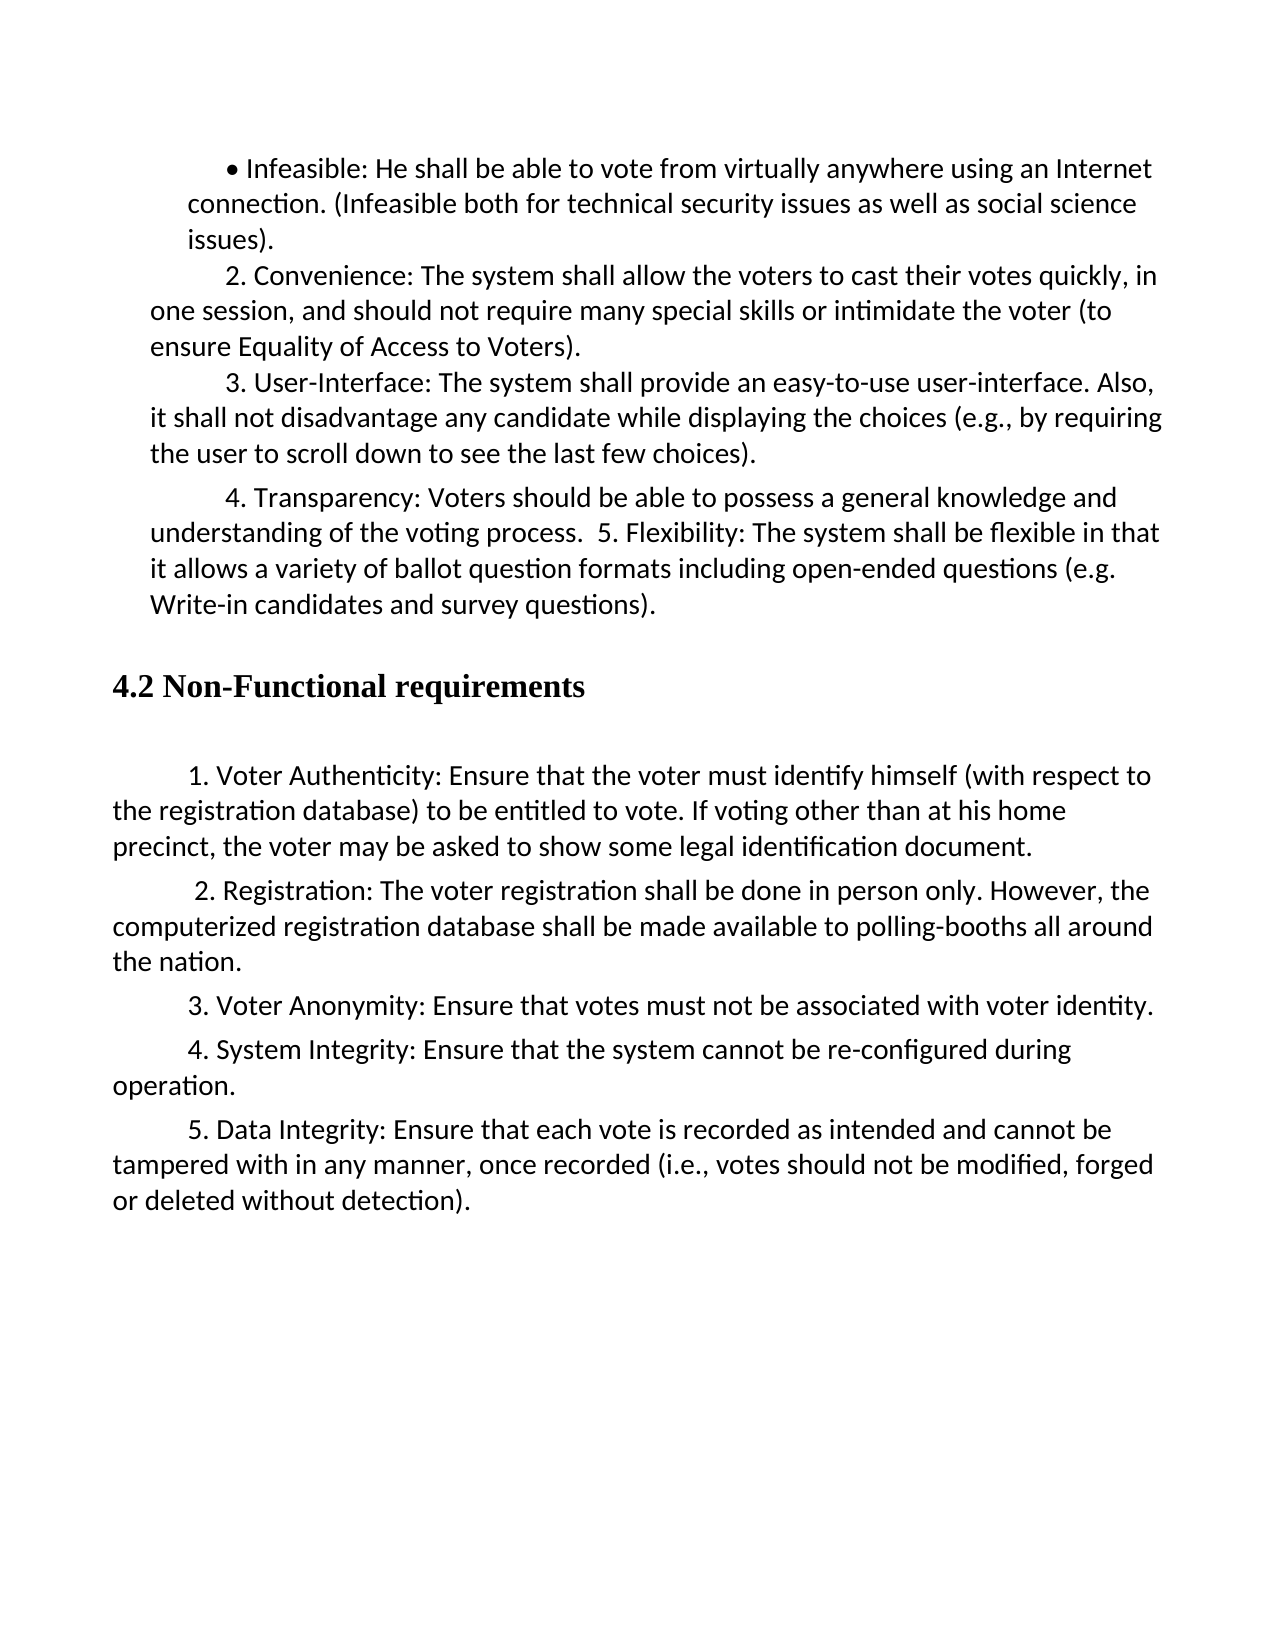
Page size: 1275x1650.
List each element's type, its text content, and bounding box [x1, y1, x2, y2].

text 4. Transparency: Voters should be able to possess a general knowledge and understanding of the voting process. 5. Flexibility: The system shall be flexible in that it allows a variety of ballot question formats including open-ended questions (e.g. Write-in candidates and survey questions). [150, 479, 1164, 621]
text 4. System Integrity: Ensure that the system cannot be re-configured during operation. [112, 1031, 1164, 1102]
text 2. Registration: The voter registration shall be done in person only. However, the computerized registration database shall be made available to polling-booths all around the nation. [112, 872, 1164, 979]
list 2. Convenience: The system shall allow the voters to cast their votes quickly, in one session, and should not require many special skills or intimidate the voter (to ensure Equality of Access to Voters). [150, 257, 1164, 364]
text 4.2 Non-Functional requirements [112, 666, 1164, 704]
text 3. Voter Anonymity: Ensure that votes must not be associated with voter identity. [112, 987, 1164, 1023]
list 3. User-Interface: The system shall provide an easy-to-use user-interface. Also, it shall not disadvantage any candidate while displaying the choices (e.g., by requiring the user to scroll down to see the last few choices). [150, 364, 1164, 471]
text 1. Voter Authenticity: Ensure that the voter must identify himself (with respect to the registration database) to be entitled to vote. If voting other than at his home precinct, the voter may be asked to show some legal identification document. [112, 757, 1164, 864]
list • Infeasible: He shall be able to vote from virtually anywhere using an Internet connection. (Infeasible both for technical security issues as well as social science issues). [187, 150, 1164, 257]
text 5. Data Integrity: Ensure that each vote is recorded as intended and cannot be tampered with in any manner, once recorded (i.e., votes should not be modified, forged or deleted without detection). [112, 1111, 1164, 1218]
